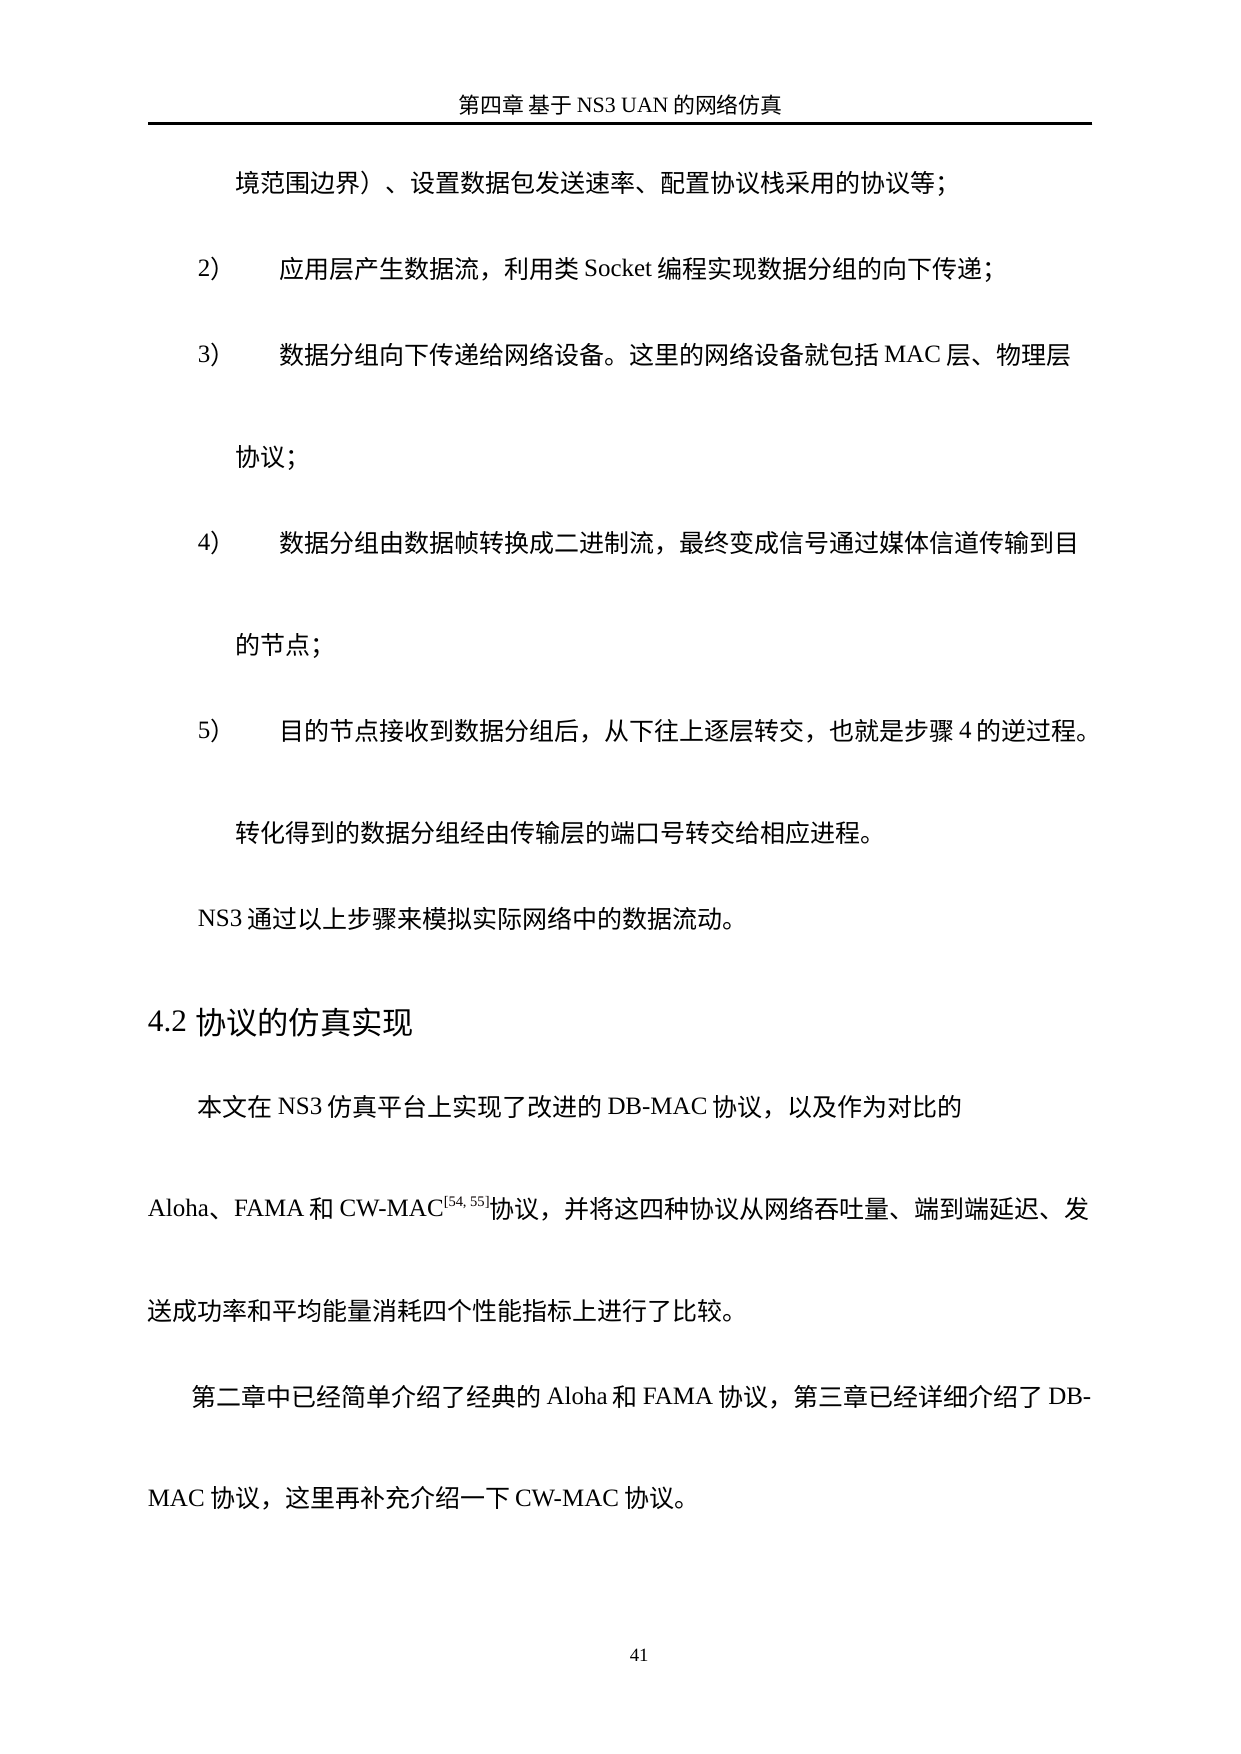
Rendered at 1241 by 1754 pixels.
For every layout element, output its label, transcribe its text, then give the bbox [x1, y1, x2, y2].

list 应用层产生数据流，利用类Socket编程实现数据分组的向下传递； [198, 234, 1092, 302]
list 目的节点接收到数据分组后，从下往上逐层转交，也就是步骤4的逆过程。转化得到的数据分组经由传输层的端口号转交给相应进程。 [198, 696, 1092, 865]
list 数据分组由数据帧转换成二进制流，最终变成信号通过媒体信道传输到目的节点； [198, 508, 1092, 677]
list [198, 148, 1092, 216]
subtitle 4.2 协议的仿真实现 [148, 987, 1092, 1054]
text NS3通过以上步骤来模拟实际网络中的数据流动。 [198, 883, 1092, 951]
text 本文在NS3仿真平台上实现了改进的DB-MAC协议，以及作为对比的Aloha、FAMA和CW-MAC[54, 55]协议，并将这四种协议从网络吞吐量、端到端延迟、发送成功率和平均能量消耗四个性能指标上进行了比较。 [148, 1071, 1092, 1343]
list 数据分组向下传递给网络设备。这里的网络设备就包括MAC层、物理层协议； [198, 320, 1092, 489]
text 第二章中已经简单介绍了经典的Aloha和FAMA协议，第三章已经详细介绍了DB-MAC协议，这里再补充介绍一下CW-MAC协议。 [148, 1361, 1092, 1531]
